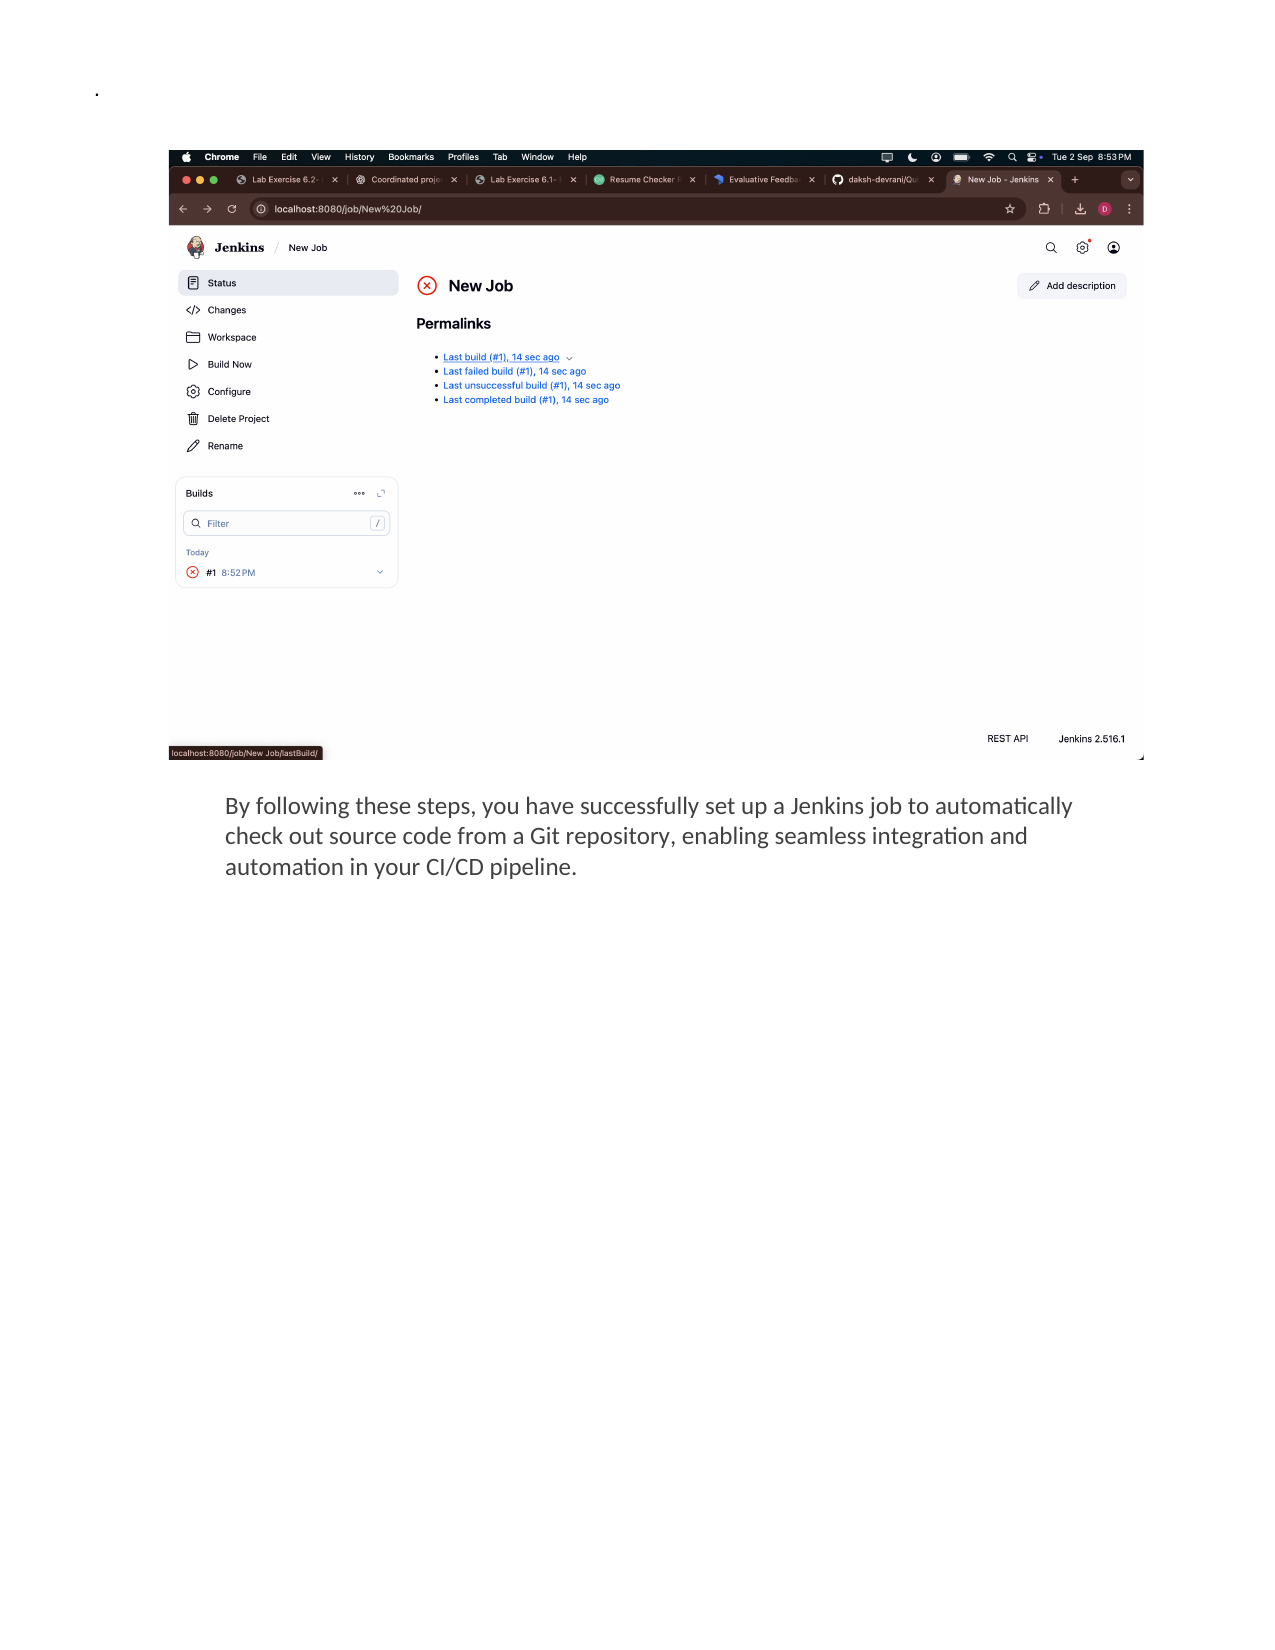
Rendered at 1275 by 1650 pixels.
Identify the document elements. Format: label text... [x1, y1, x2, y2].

list By following these steps, you have successfully set up a Jenkins job to automatically check out source code from a Git repository, enabling seamless integration and automation in your CI/CD pipeline. [225, 760, 1125, 881]
